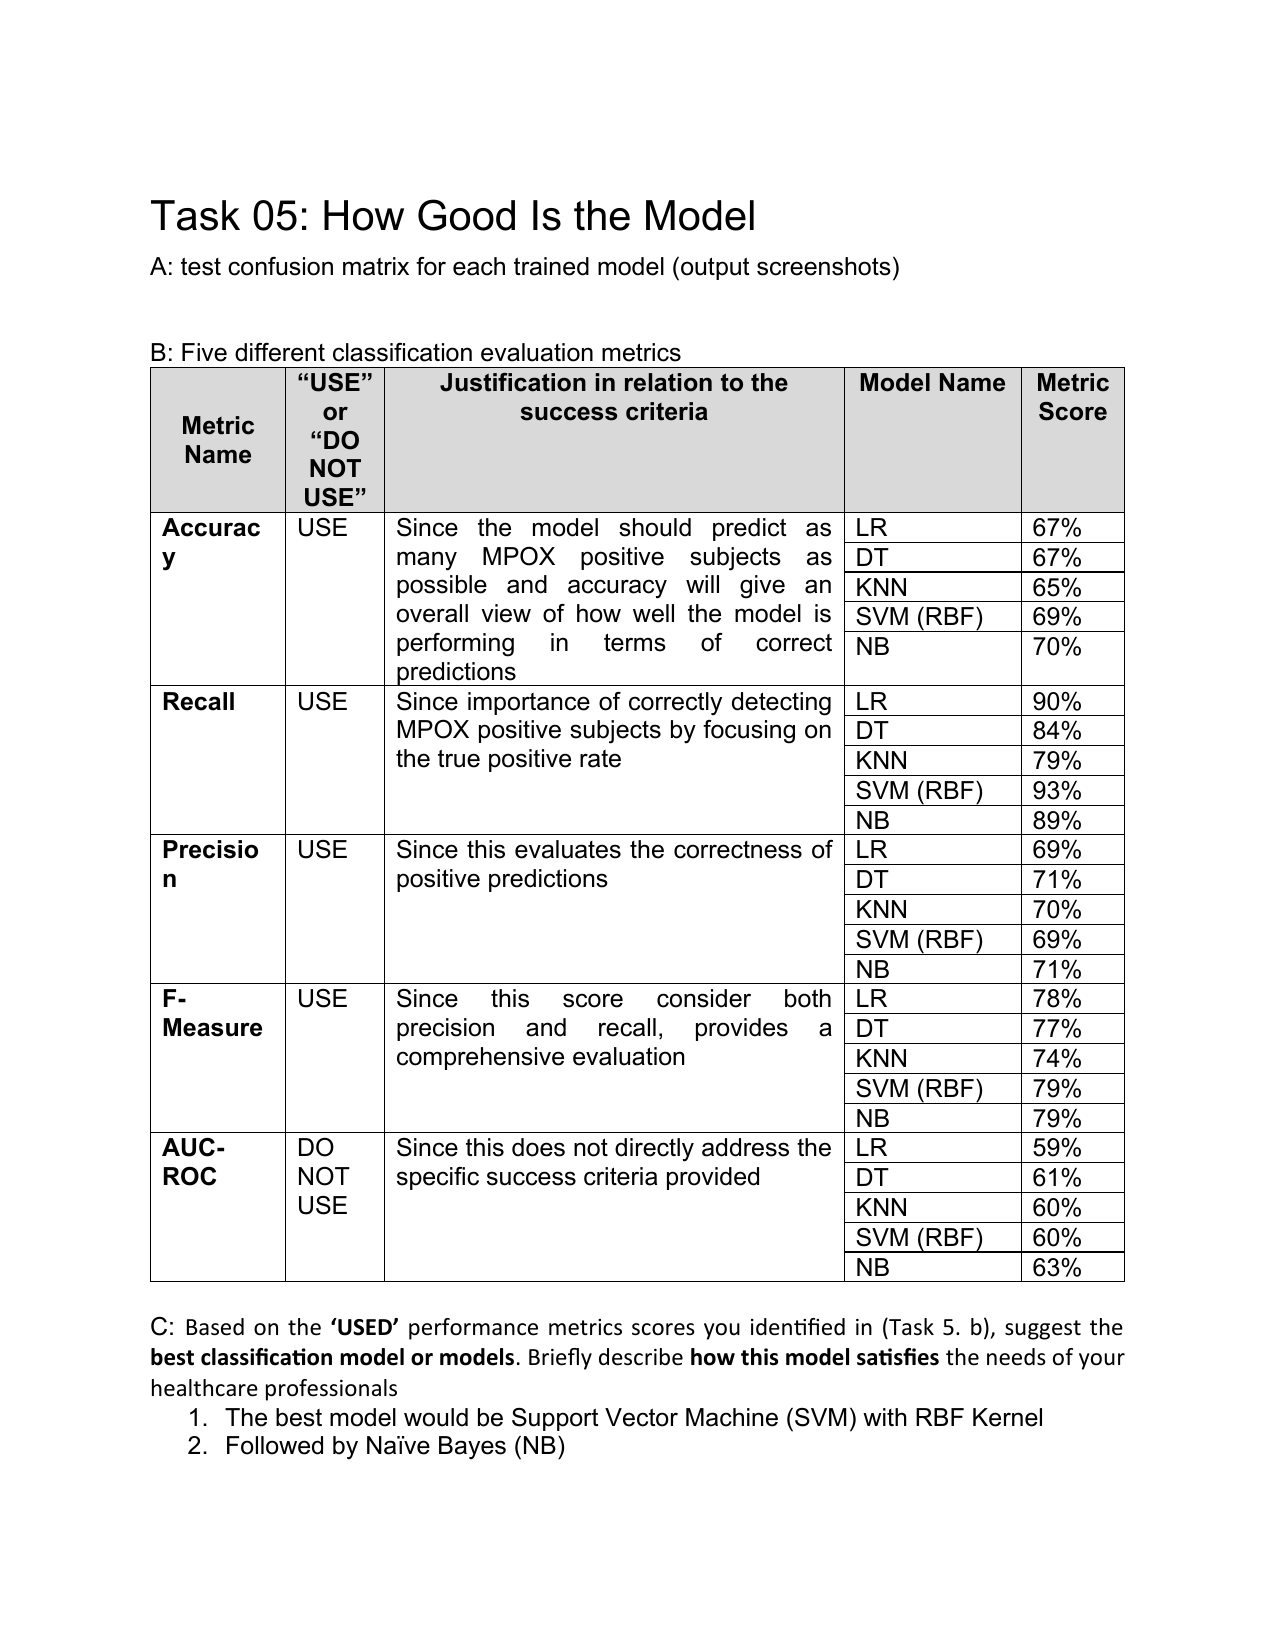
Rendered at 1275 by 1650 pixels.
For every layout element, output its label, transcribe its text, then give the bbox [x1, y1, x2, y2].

list Followed by Naïve Bayes (NB) [187, 1431, 1125, 1460]
table_cell LR [845, 686, 1021, 715]
table_cell SVM (RBF) [845, 602, 1021, 631]
table_cell 90% [1022, 686, 1124, 715]
table_cell 59% [1022, 1133, 1124, 1162]
table_cell 61% [1022, 1163, 1124, 1192]
table_cell LR [845, 513, 1021, 542]
table_cell Since this evaluates the correctness of positive predictions [385, 835, 844, 983]
table_cell SVM (RBF) [845, 776, 1021, 804]
table_cell 79% [1022, 1104, 1124, 1132]
table_cell 74% [1022, 1044, 1124, 1073]
table_cell DT [845, 1014, 1021, 1043]
table_cell NB [845, 1253, 1021, 1281]
text A: test confusion matrix for each trained model (output screenshots) [150, 252, 1125, 281]
table_cell 71% [1022, 955, 1124, 983]
table_header “USE” or “DO NOT USE” [286, 368, 384, 512]
table_cell 71% [1022, 865, 1124, 894]
list The best model would be Support Vector Machine (SVM) with RBF Kernel [187, 1403, 1125, 1431]
table_cell LR [845, 835, 1021, 864]
table_cell Since this does not directly address the specific success criteria provided [385, 1133, 844, 1281]
table_header Metric Name [151, 368, 285, 512]
table_cell Since the model should predict as many MPOX positive subjects as possible and accuracy will give an overall view of how well the model is performing in terms of correct predictions [385, 513, 844, 685]
table_cell NB [845, 1104, 1021, 1132]
table_cell 67% [1022, 543, 1124, 571]
table_cell KNN [845, 1193, 1021, 1222]
table_cell 63% [1022, 1253, 1124, 1281]
table_cell DT [845, 716, 1021, 745]
table_cell 79% [1022, 1074, 1124, 1102]
table_cell SVM (RBF) [845, 1074, 1021, 1102]
table_cell KNN [845, 1044, 1021, 1073]
table_cell 70% [1022, 895, 1124, 924]
table_cell KNN [845, 895, 1021, 924]
table_cell Accuracy [151, 513, 285, 685]
table_cell 84% [1022, 716, 1124, 745]
text B: Five different classification evaluation metrics [150, 338, 1125, 367]
table_cell Recall [151, 686, 285, 834]
table_cell NB [845, 632, 1021, 685]
table_cell DT [845, 1163, 1021, 1192]
table_cell 77% [1022, 1014, 1124, 1043]
table_cell NB [845, 955, 1021, 983]
table_cell AUC-ROC [151, 1133, 285, 1281]
table_cell 89% [1022, 806, 1124, 834]
table_cell Since this score consider both precision and recall, provides a comprehensive evaluation [385, 984, 844, 1132]
table_cell SVM (RBF) [845, 1223, 1021, 1251]
table_cell DO NOT USE [286, 1133, 384, 1281]
table_cell Since importance of correctly detecting MPOX positive subjects by focusing on the true positive rate [385, 686, 844, 834]
table_cell LR [845, 1133, 1021, 1162]
text C: Based on the ‘USED’ performance metrics scores you identified in (Task 5. b), suggest the best classification model or models. Briefly describe how this model satisfies the needs of your healthcare professionals [150, 1311, 1125, 1403]
table_cell USE [286, 835, 384, 983]
table_cell DT [845, 865, 1021, 894]
table_cell 60% [1022, 1193, 1124, 1222]
table_cell 93% [1022, 776, 1124, 804]
table_cell 79% [1022, 746, 1124, 775]
table_cell SVM (RBF) [845, 925, 1021, 953]
table_header Justification in relation to the success criteria [385, 368, 844, 512]
table_cell DT [845, 543, 1021, 571]
table_cell USE [286, 686, 384, 834]
table_header Metric Score [1022, 368, 1124, 512]
table_cell USE [286, 984, 384, 1132]
table_cell 65% [1022, 573, 1124, 601]
table_cell KNN [845, 746, 1021, 775]
table_cell 60% [1022, 1223, 1124, 1251]
table_cell 69% [1022, 602, 1124, 631]
table_cell KNN [845, 573, 1021, 601]
table_cell Precision [151, 835, 285, 983]
table_cell 67% [1022, 513, 1124, 542]
table_cell F-Measure [151, 984, 285, 1132]
table_cell 69% [1022, 835, 1124, 864]
table_header Model Name [845, 368, 1021, 512]
table_cell LR [845, 984, 1021, 1013]
table_cell USE [286, 513, 384, 685]
table_cell 70% [1022, 632, 1124, 685]
table_cell 69% [1022, 925, 1124, 953]
table_cell NB [845, 806, 1021, 834]
table_cell 78% [1022, 984, 1124, 1013]
subtitle Task 05: How Good Is the Model [150, 192, 1125, 239]
